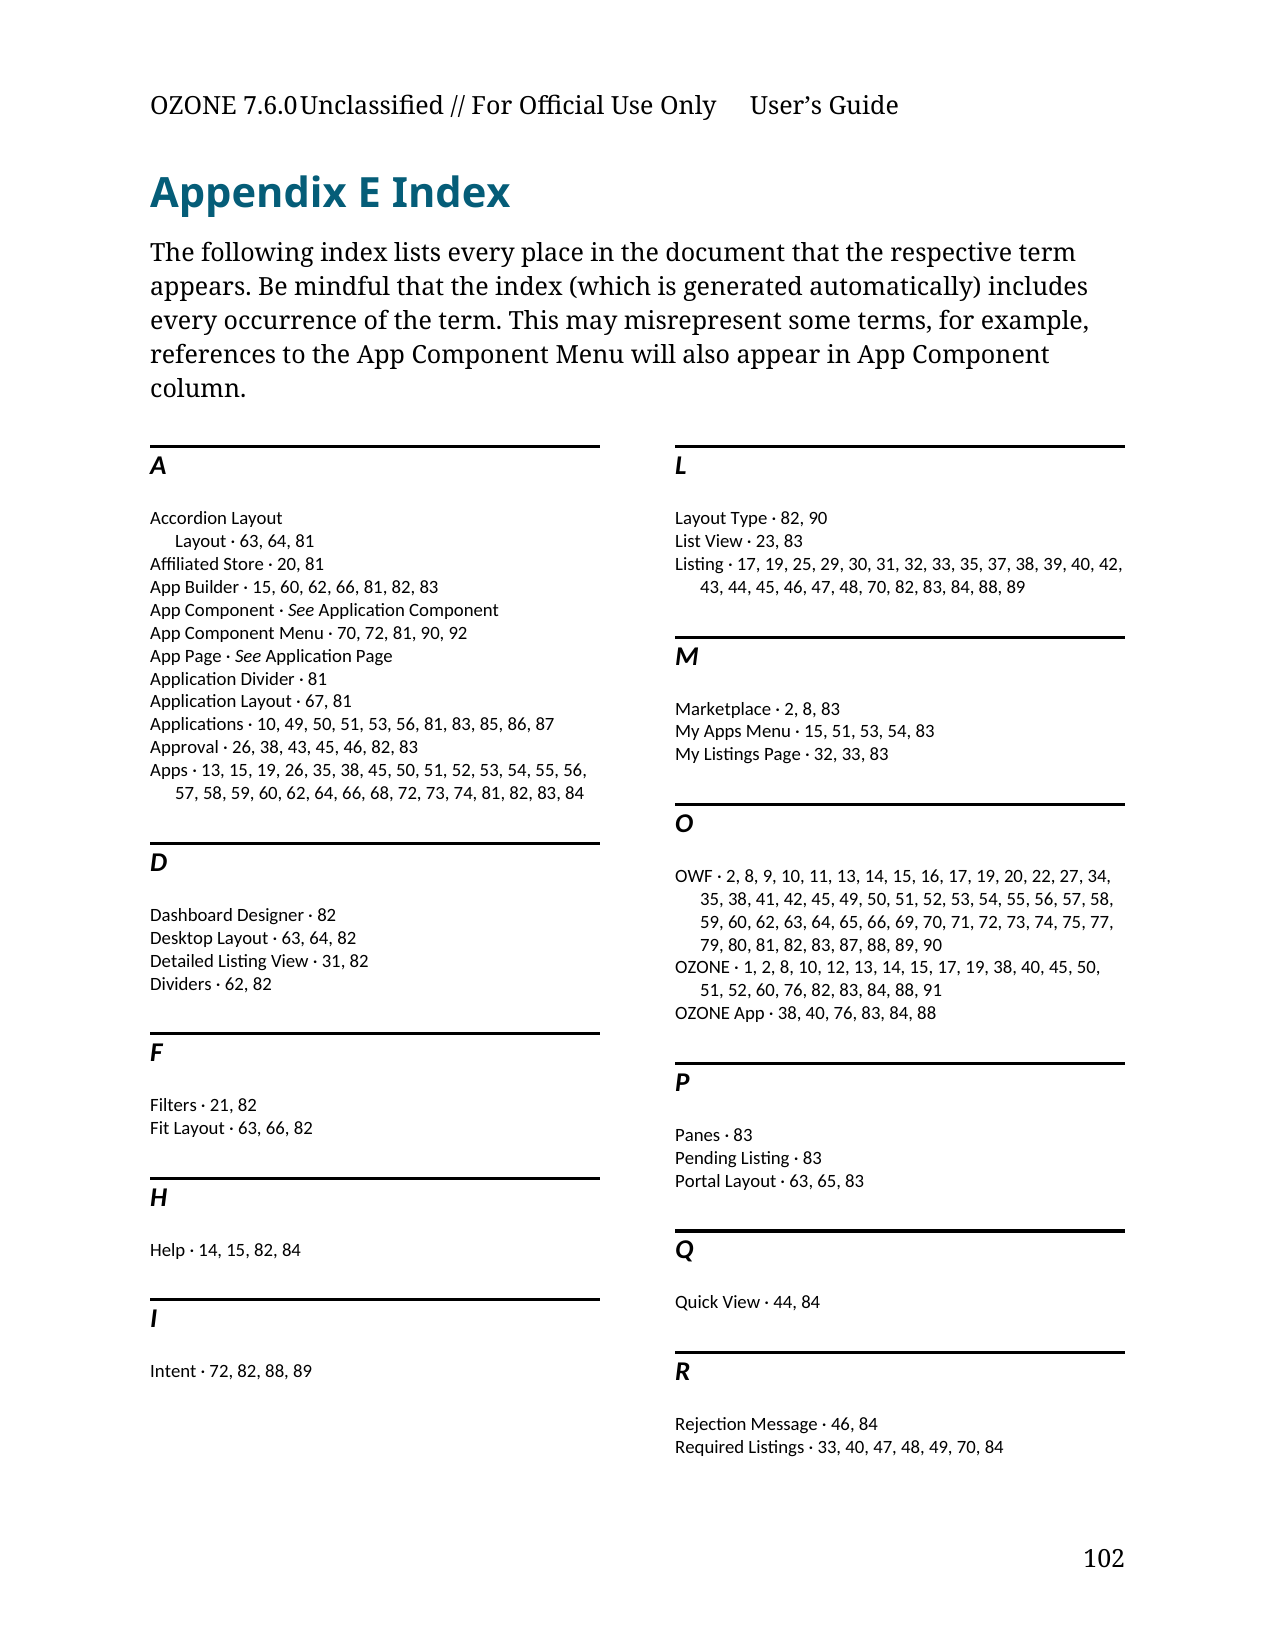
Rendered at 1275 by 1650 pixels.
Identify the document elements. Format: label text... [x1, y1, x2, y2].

text App Component · See Application Component [150, 598, 600, 621]
text Applications · 10, 49, 50, 51, 53, 56, 81, 83, 85, 86, 87 [150, 713, 600, 736]
text My Listings Page · 32, 33, 83 [675, 742, 1125, 765]
text Desktop Layout · 63, 64, 82 [150, 926, 600, 949]
subtitle Q [675, 1233, 1125, 1266]
text My Apps Menu · 15, 51, 53, 54, 83 [675, 719, 1125, 742]
text Help · 14, 15, 82, 84 [150, 1238, 600, 1261]
text Accordion Layout [150, 506, 600, 529]
text Pending Listing · 83 [675, 1146, 1125, 1169]
text Panes · 83 [675, 1123, 1125, 1146]
subtitle Index [150, 162, 1125, 219]
text Fit Layout · 63, 66, 82 [150, 1116, 600, 1139]
subtitle O [675, 806, 1125, 839]
text Layout · 63, 64, 81 [175, 529, 600, 552]
text App Component Menu · 70, 72, 81, 90, 92 [150, 621, 600, 644]
text App Page · See Application Page [150, 644, 600, 667]
text Application Layout · 67, 81 [150, 690, 600, 713]
subtitle L [675, 448, 1125, 481]
text Application Divider · 81 [150, 667, 600, 690]
subtitle A [150, 448, 600, 481]
text Rejection Message · 46, 84 [675, 1412, 1125, 1435]
text List View · 23, 83 [675, 529, 1125, 552]
text Dividers · 62, 82 [150, 972, 600, 994]
text Required Listings · 33, 40, 47, 48, 49, 70, 84 [675, 1435, 1125, 1458]
text OZONE App · 38, 40, 76, 83, 84, 88 [675, 1002, 1125, 1024]
text Portal Layout · 63, 65, 83 [675, 1169, 1125, 1192]
text Approval · 26, 38, 43, 45, 46, 82, 83 [150, 736, 600, 758]
subtitle M [675, 639, 1125, 672]
subtitle H [150, 1180, 600, 1213]
text Apps · 13, 15, 19, 26, 35, 38, 45, 50, 51, 52, 53, 54, 55, 56, 57, 58, 59, 60, 62, 64, 66, 68, 72, 73, 74, 81, 82, 83, 84 [150, 758, 600, 804]
subtitle D [150, 845, 600, 878]
text The following index lists every place in the document that the respective term appears. Be mindful that the index (which is generated automatically) includes every occurrence of the term. This may misrepresent some terms, for example, references to the App Component Menu will also appear in App Component column. [150, 234, 1125, 404]
text OZONE · 1, 2, 8, 10, 12, 13, 14, 15, 17, 19, 38, 40, 45, 50, 51, 52, 60, 76, 82, 83, 84, 88, 91 [675, 956, 1125, 1002]
text Detailed Listing View · 31, 82 [150, 949, 600, 972]
text Marketplace · 2, 8, 83 [675, 697, 1125, 719]
subtitle P [675, 1065, 1125, 1098]
subtitle R [675, 1354, 1125, 1387]
text Dashboard Designer · 82 [150, 903, 600, 926]
text Intent · 72, 82, 88, 89 [150, 1359, 600, 1382]
text Affiliated Store · 20, 81 [150, 552, 600, 575]
text Listing · 17, 19, 25, 29, 30, 31, 32, 33, 35, 37, 38, 39, 40, 42, 43, 44, 45, 46, 47, 48, 70, 82, 83, 84, 88, 89 [675, 552, 1125, 598]
text App Builder · 15, 60, 62, 66, 81, 82, 83 [150, 575, 600, 598]
text OWF · 2, 8, 9, 10, 11, 13, 14, 15, 16, 17, 19, 20, 22, 27, 34, 35, 38, 41, 42, 45, 49, 50, 51, 52, 53, 54, 55, 56, 57, 58, 59, 60, 62, 63, 64, 65, 66, 69, 70, 71, 72, 73, 74, 75, 77, 79, 80, 81, 82, 83, 87, 88, 89, 90 [675, 864, 1125, 956]
text Layout Type · 82, 90 [675, 506, 1125, 529]
text Quick View · 44, 84 [675, 1291, 1125, 1313]
text Filters · 21, 82 [150, 1093, 600, 1116]
subtitle F [150, 1035, 600, 1068]
subtitle I [150, 1301, 600, 1334]
